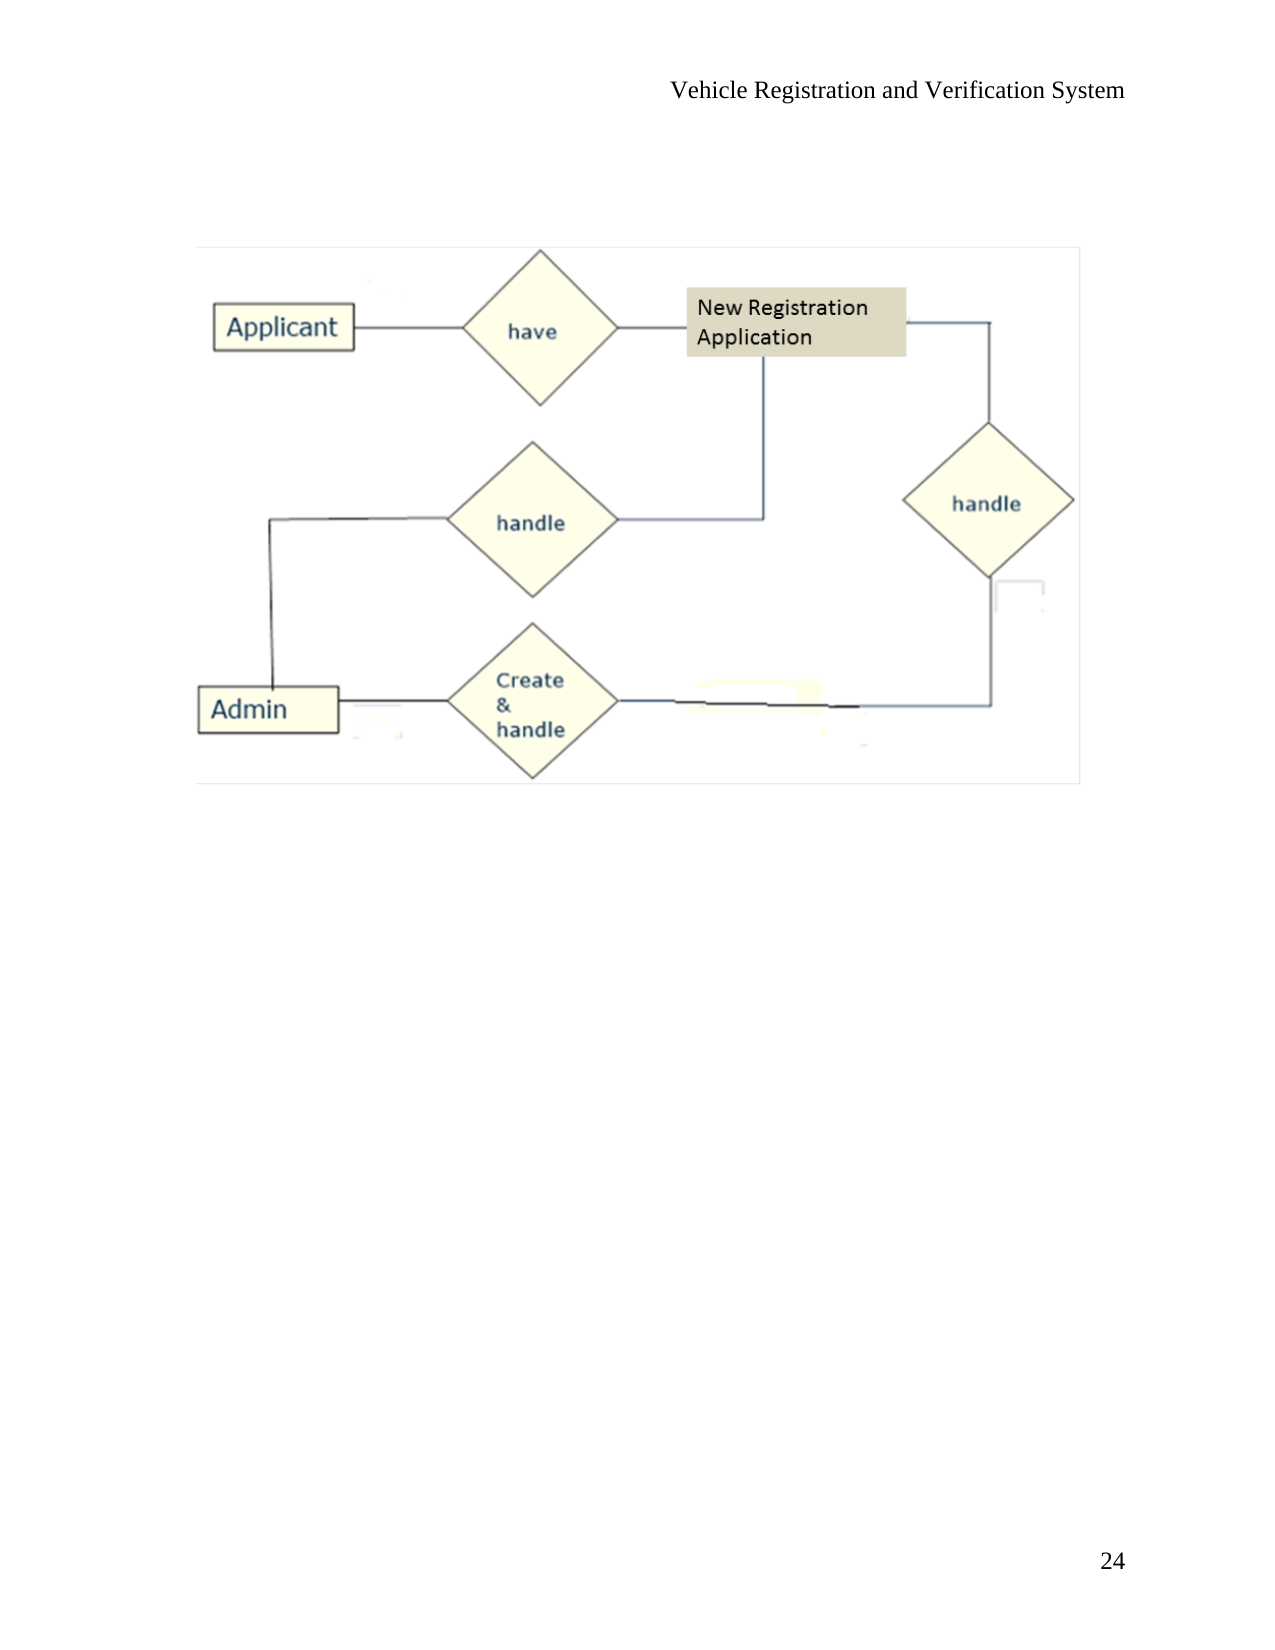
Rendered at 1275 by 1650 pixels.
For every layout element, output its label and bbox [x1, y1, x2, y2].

picture [150, 150, 1125, 882]
